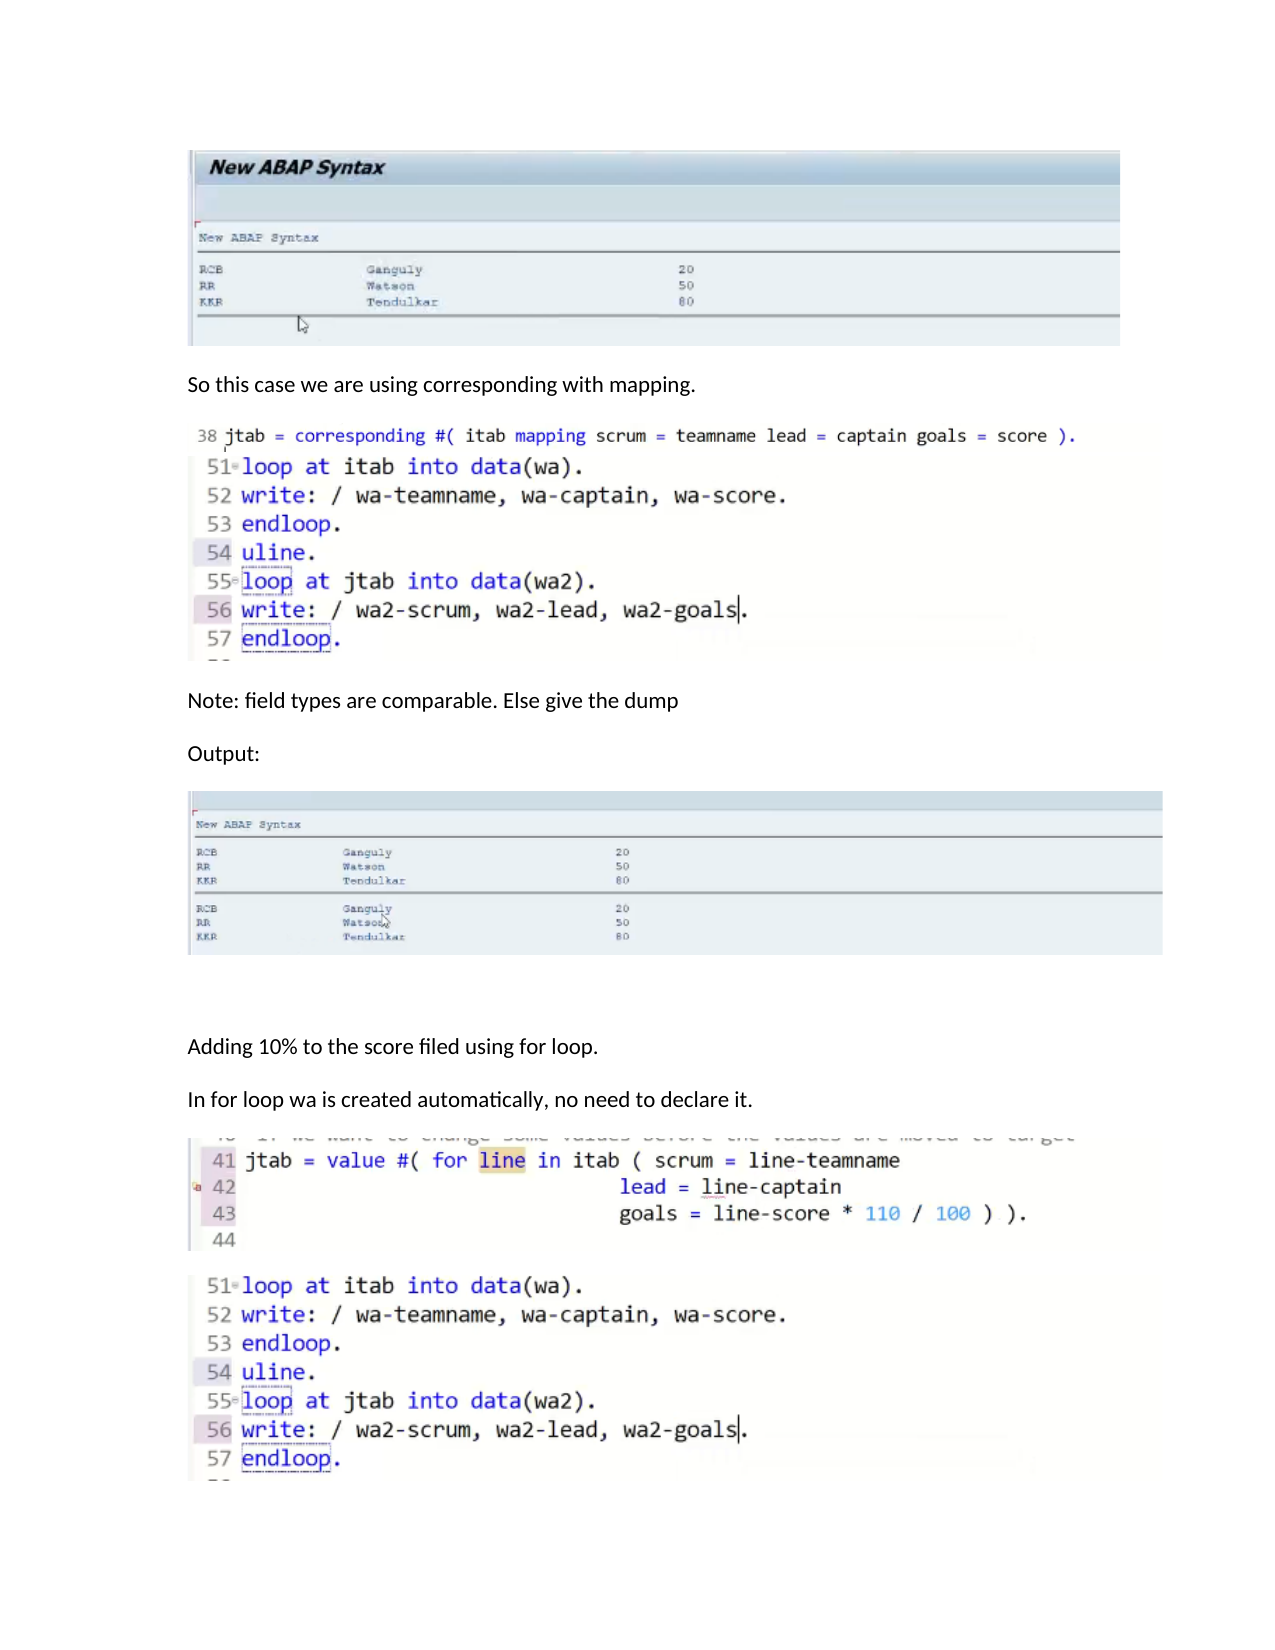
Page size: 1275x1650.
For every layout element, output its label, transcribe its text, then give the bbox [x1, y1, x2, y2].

text Adding 10% to the score filed using for loop. [187, 1032, 1125, 1061]
picture [187, 456, 1163, 661]
picture [187, 150, 1121, 346]
text So this case we are using corresponding with mapping. [187, 370, 1125, 398]
picture [187, 791, 1163, 955]
picture [187, 423, 1163, 452]
text Note: field types are comparable. Else give the dump [187, 686, 1125, 714]
text In for loop wa is created automatically, no need to declare it. [187, 1086, 1125, 1113]
text Output: [187, 739, 1125, 767]
picture [187, 1138, 1163, 1251]
picture [187, 1275, 1163, 1481]
